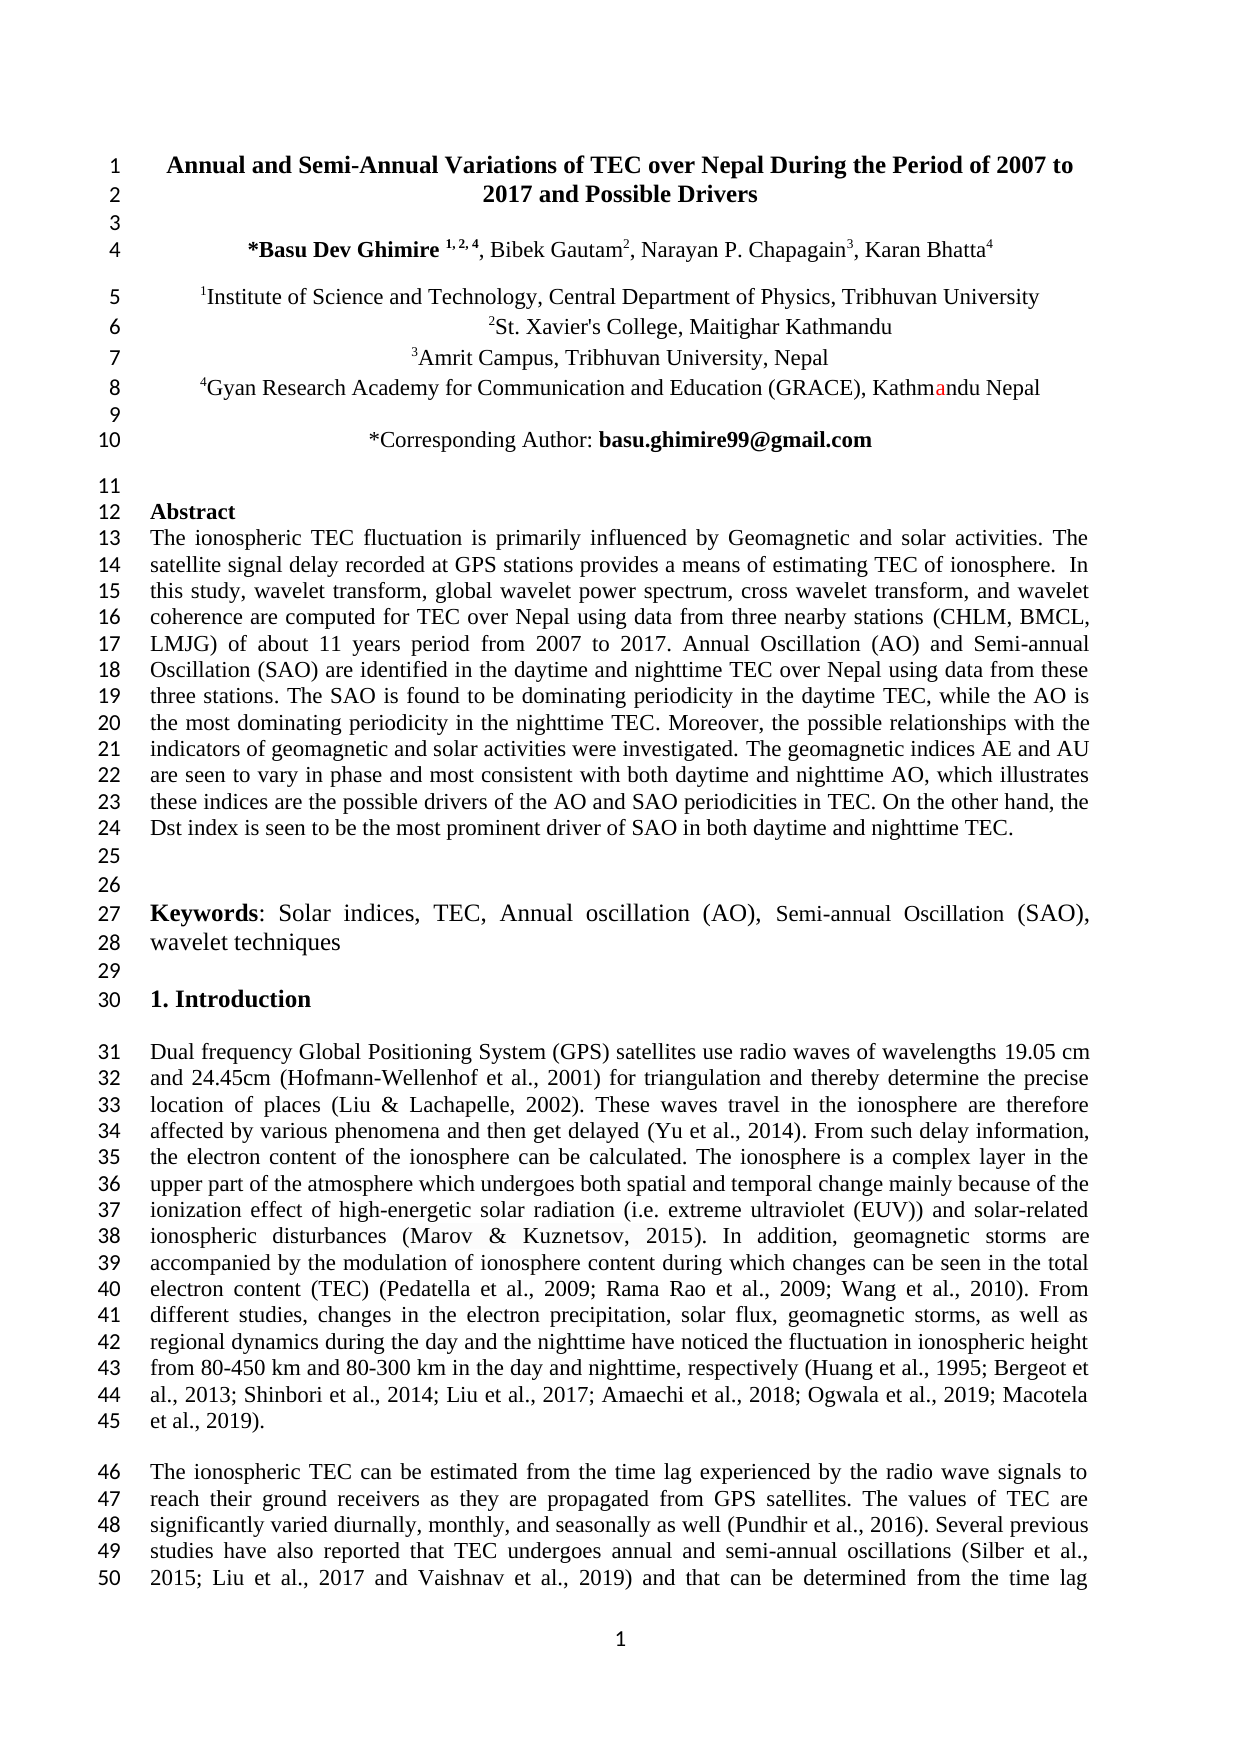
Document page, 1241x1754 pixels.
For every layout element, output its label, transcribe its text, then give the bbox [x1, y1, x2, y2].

text Abstract [150, 498, 1090, 524]
text *Corresponding Author: basu.ghimire99@gmail.com [150, 426, 1090, 453]
text *Basu Dev Ghimire 1, 2, 4, Bibek Gautam2, Narayan P. Chapagain3, Karan Bhatta4 [150, 236, 1090, 263]
text 2St. Xavier's College, Maitighar Kathmandu [150, 313, 1231, 340]
text 1Institute of Science and Technology, Central Department of Physics, Tribhuvan University [150, 283, 1090, 309]
text Dual frequency Global Positioning System (GPS) satellites use radio waves of wavelengths 19.05 cm and 24.45cm (Hofmann-Wellenhof et al., 2001) for triangulation and thereby determine the precise location of places (Liu & Lachapelle, 2002). These waves travel in the ionosphere are therefore affected by various phenomena and then get delayed (Yu et al., 2014). From such delay information, the electron content of the ionosphere can be calculated. The ionosphere is a complex layer in the upper part of the atmosphere which undergoes both spatial and temporal change mainly because of the ionization effect of high-energetic solar radiation (i.e. extreme ultraviolet (EUV)) and solar-related ionospheric disturbances (Marov & Kuznetsov, 2015). In addition, geomagnetic storms are accompanied by the modulation of ionosphere content during which changes can be seen in the total electron content (TEC) (Pedatella et al., 2009; Rama Rao et al., 2009; Wang et al., 2010). From different studies, changes in the electron precipitation, solar flux, geomagnetic storms, as well as regional dynamics during the day and the nighttime have noticed the fluctuation in ionospheric height from 80-450 km and 80-300 km in the day and nighttime, respectively (Huang et al., 1995; Bergeot et al., 2013; Shinbori et al., 2014; Liu et al., 2017; Amaechi et al., 2018; Ogwala et al., 2019; Macotela et al., 2019). [150, 1038, 1090, 1433]
text 4Gyan Research Academy for Communication and Education (GRACE), Kathmandu Nepal [150, 374, 1090, 400]
text Annual and Semi-Annual Variations of TEC over Nepal During the Period of 2007 to 2017 and Possible Drivers [150, 150, 1090, 207]
text 1. Introduction [150, 984, 1090, 1013]
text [150, 1458, 1090, 1590]
text 3Amrit Campus, Tribhuvan University, Nepal [150, 343, 1090, 370]
text Keywords: Solar indices, TEC, Annual oscillation (AO), Semi-annual Oscillation (SAO), wavelet techniques [150, 898, 1090, 956]
text The ionospheric TEC fluctuation is primarily influenced by Geomagnetic and solar activities. The satellite signal delay recorded at GPS stations provides a means of estimating TEC of ionosphere. In this study, wavelet transform, global wavelet power spectrum, cross wavelet transform, and wavelet coherence are computed for TEC over Nepal using data from three nearby stations (CHLM, BMCL, LMJG) of about 11 years period from 2007 to 2017. Annual Oscillation (AO) and Semi-annual Oscillation (SAO) are identified in the daytime and nighttime TEC over Nepal using data from these three stations. The SAO is found to be dominating periodicity in the daytime TEC, while the AO is the most dominating periodicity in the nighttime TEC. Moreover, the possible relationships with the indicators of geomagnetic and solar activities were investigated. The geomagnetic indices AE and AU are seen to vary in phase and most consistent with both daytime and nighttime AO, which illustrates these indices are the possible drivers of the AO and SAO periodicities in TEC. On the other hand, the Dst index is seen to be the most prominent driver of SAO in both daytime and nighttime TEC. [150, 524, 1090, 841]
